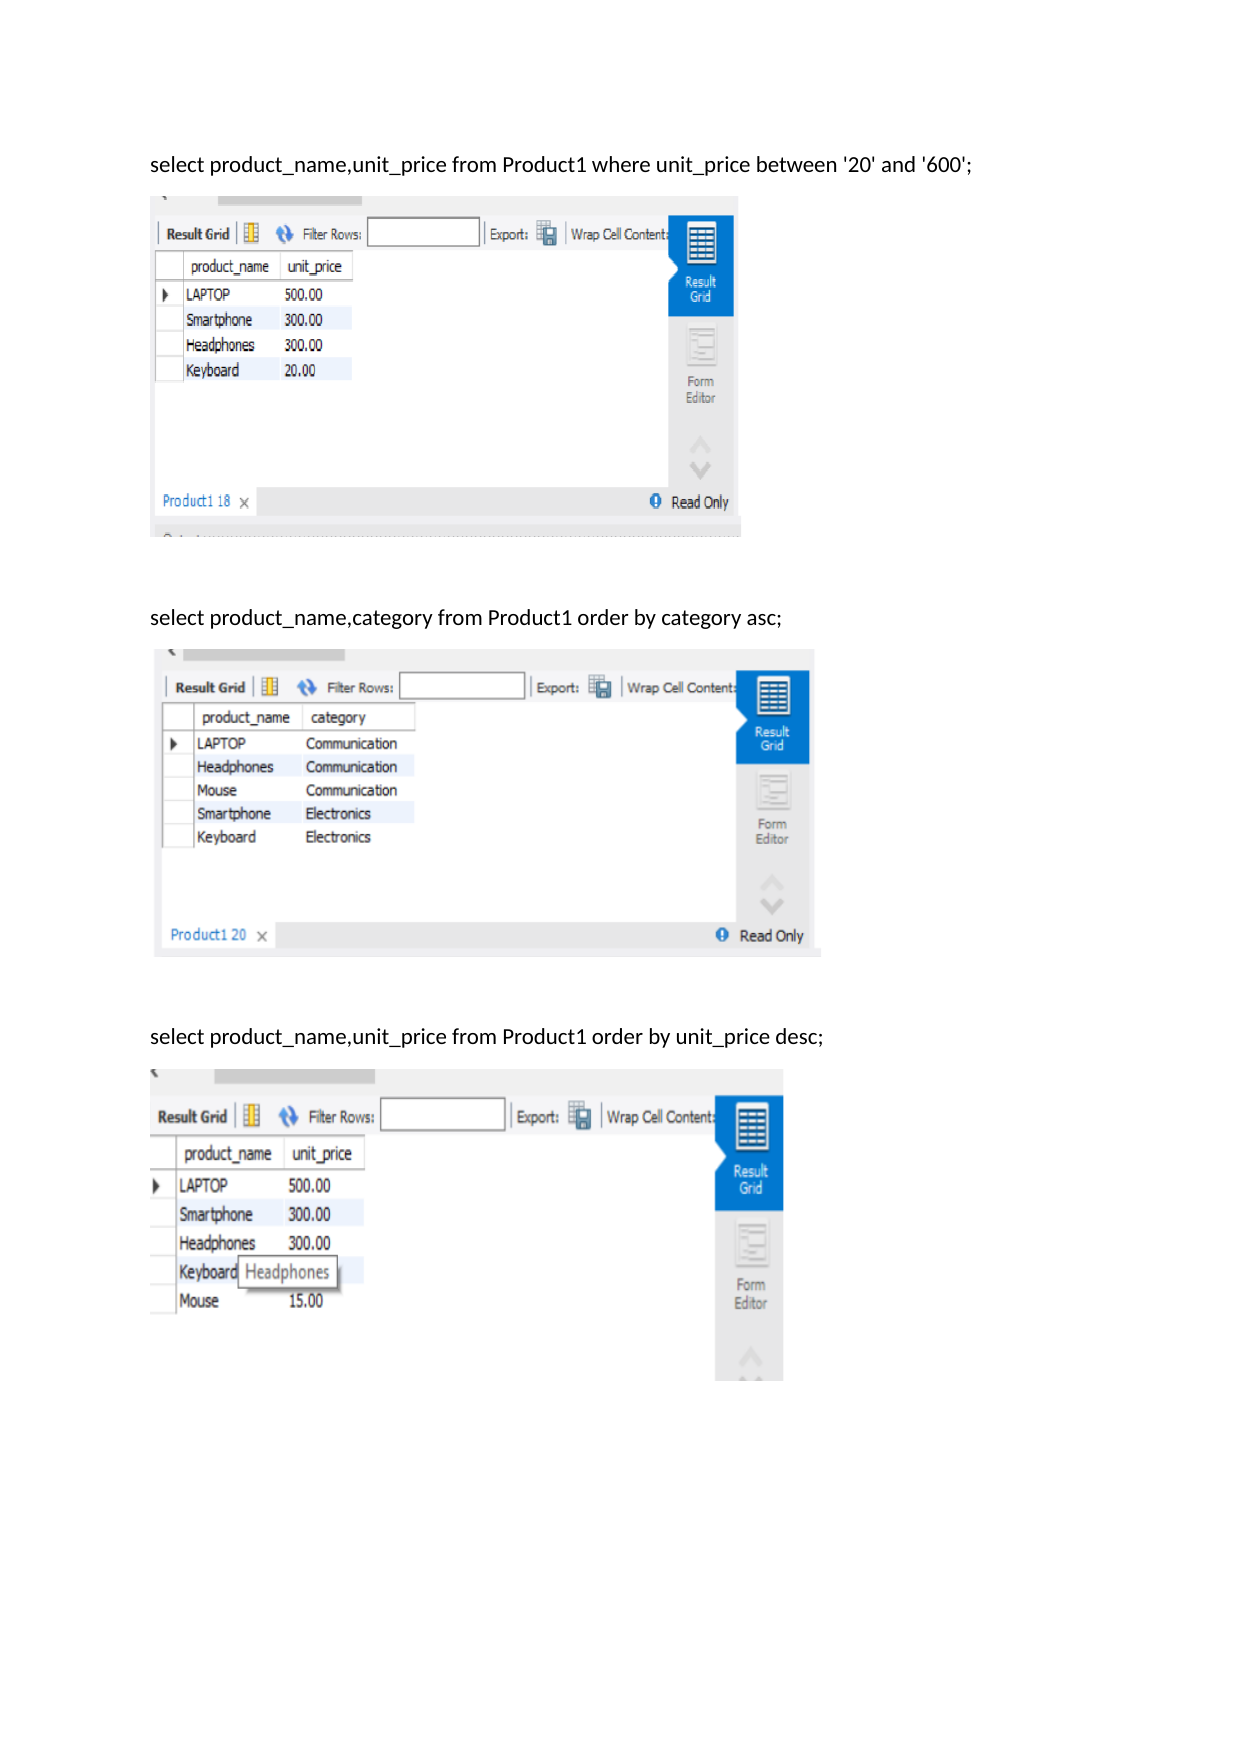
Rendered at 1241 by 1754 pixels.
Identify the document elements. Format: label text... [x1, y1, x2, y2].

picture [150, 649, 822, 957]
picture [150, 196, 742, 537]
picture [150, 1069, 784, 1381]
text select product_name,unit_price from Product1 where unit_price between '20' and '600'; [150, 150, 1181, 178]
text select product_name,category from Product1 order by category asc; [150, 603, 1181, 631]
text select product_name,unit_price from Product1 order by unit_price desc; [150, 1022, 1181, 1050]
